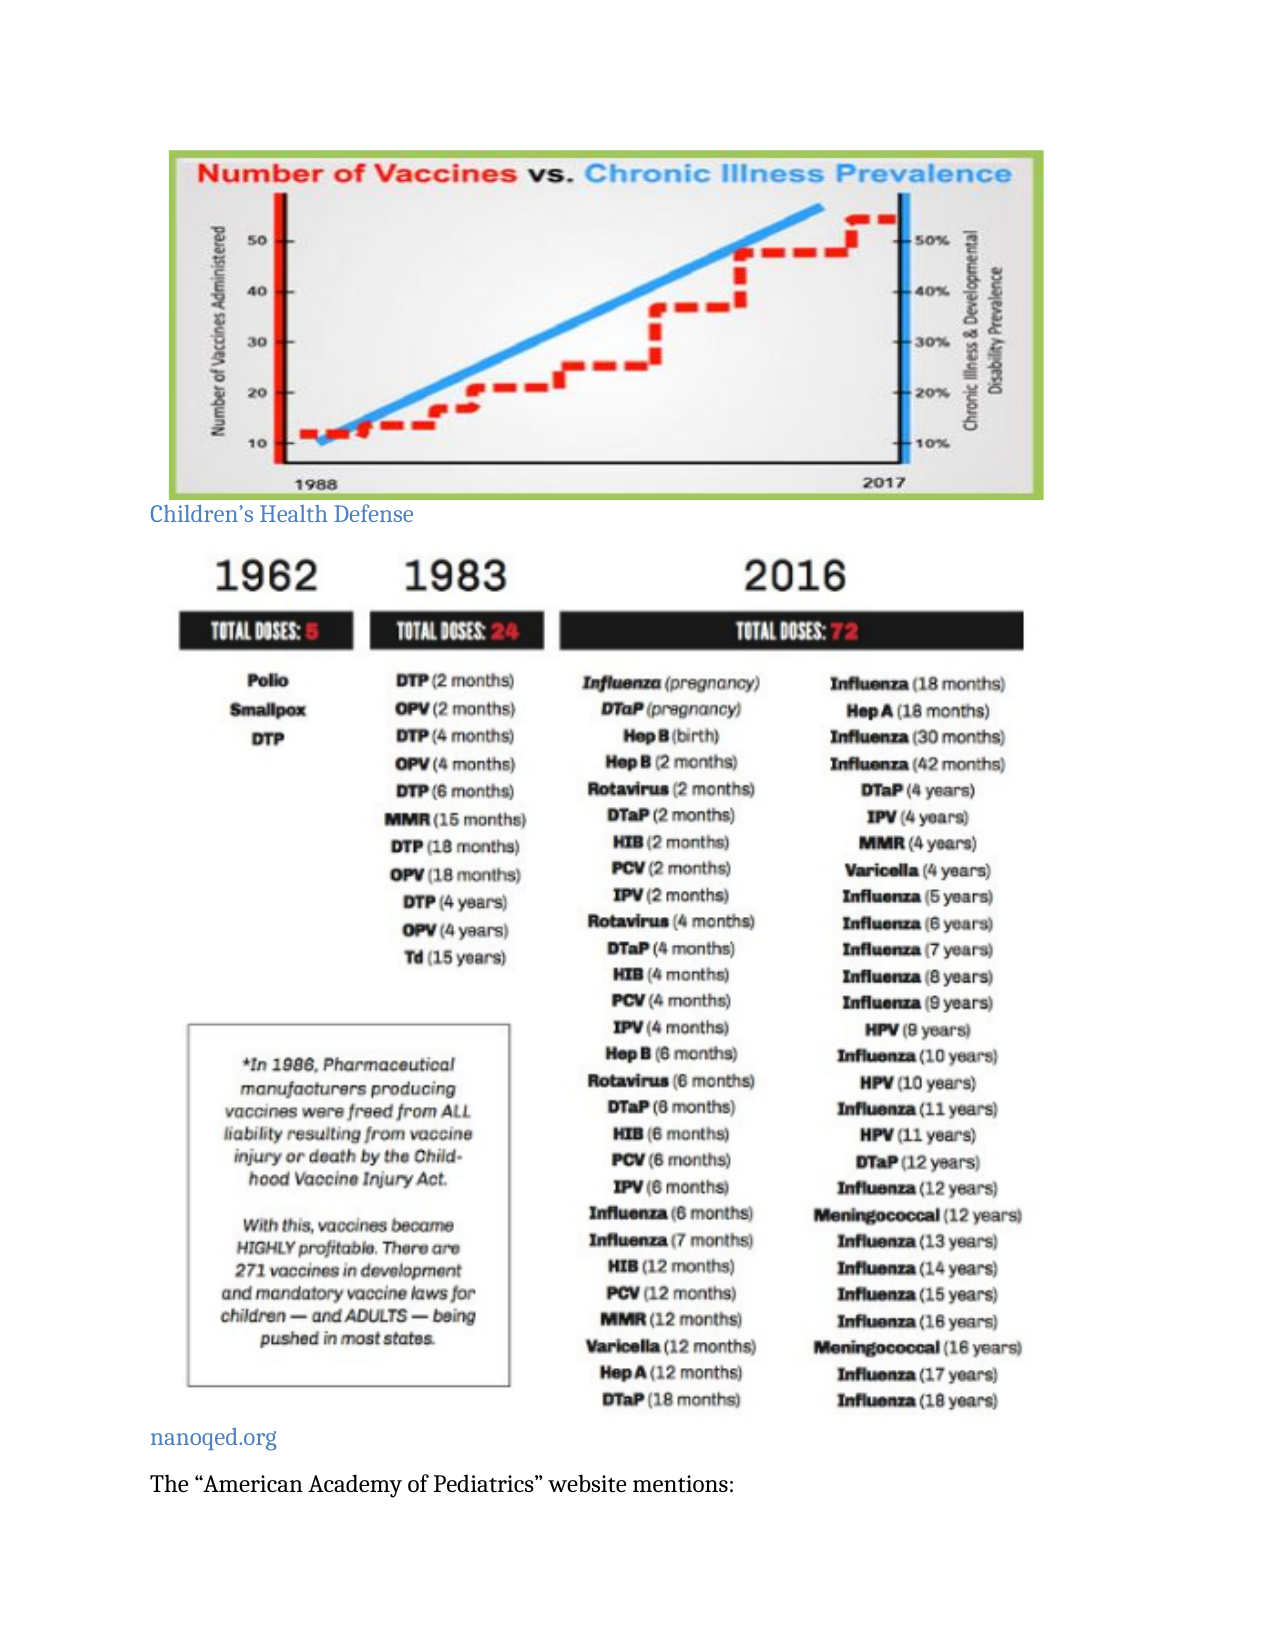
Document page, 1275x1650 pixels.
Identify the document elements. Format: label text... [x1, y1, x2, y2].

picture [168, 150, 1044, 500]
text The “American Academy of Pediatrics” website mentions: [150, 1470, 1125, 1499]
picture [168, 547, 1044, 1423]
